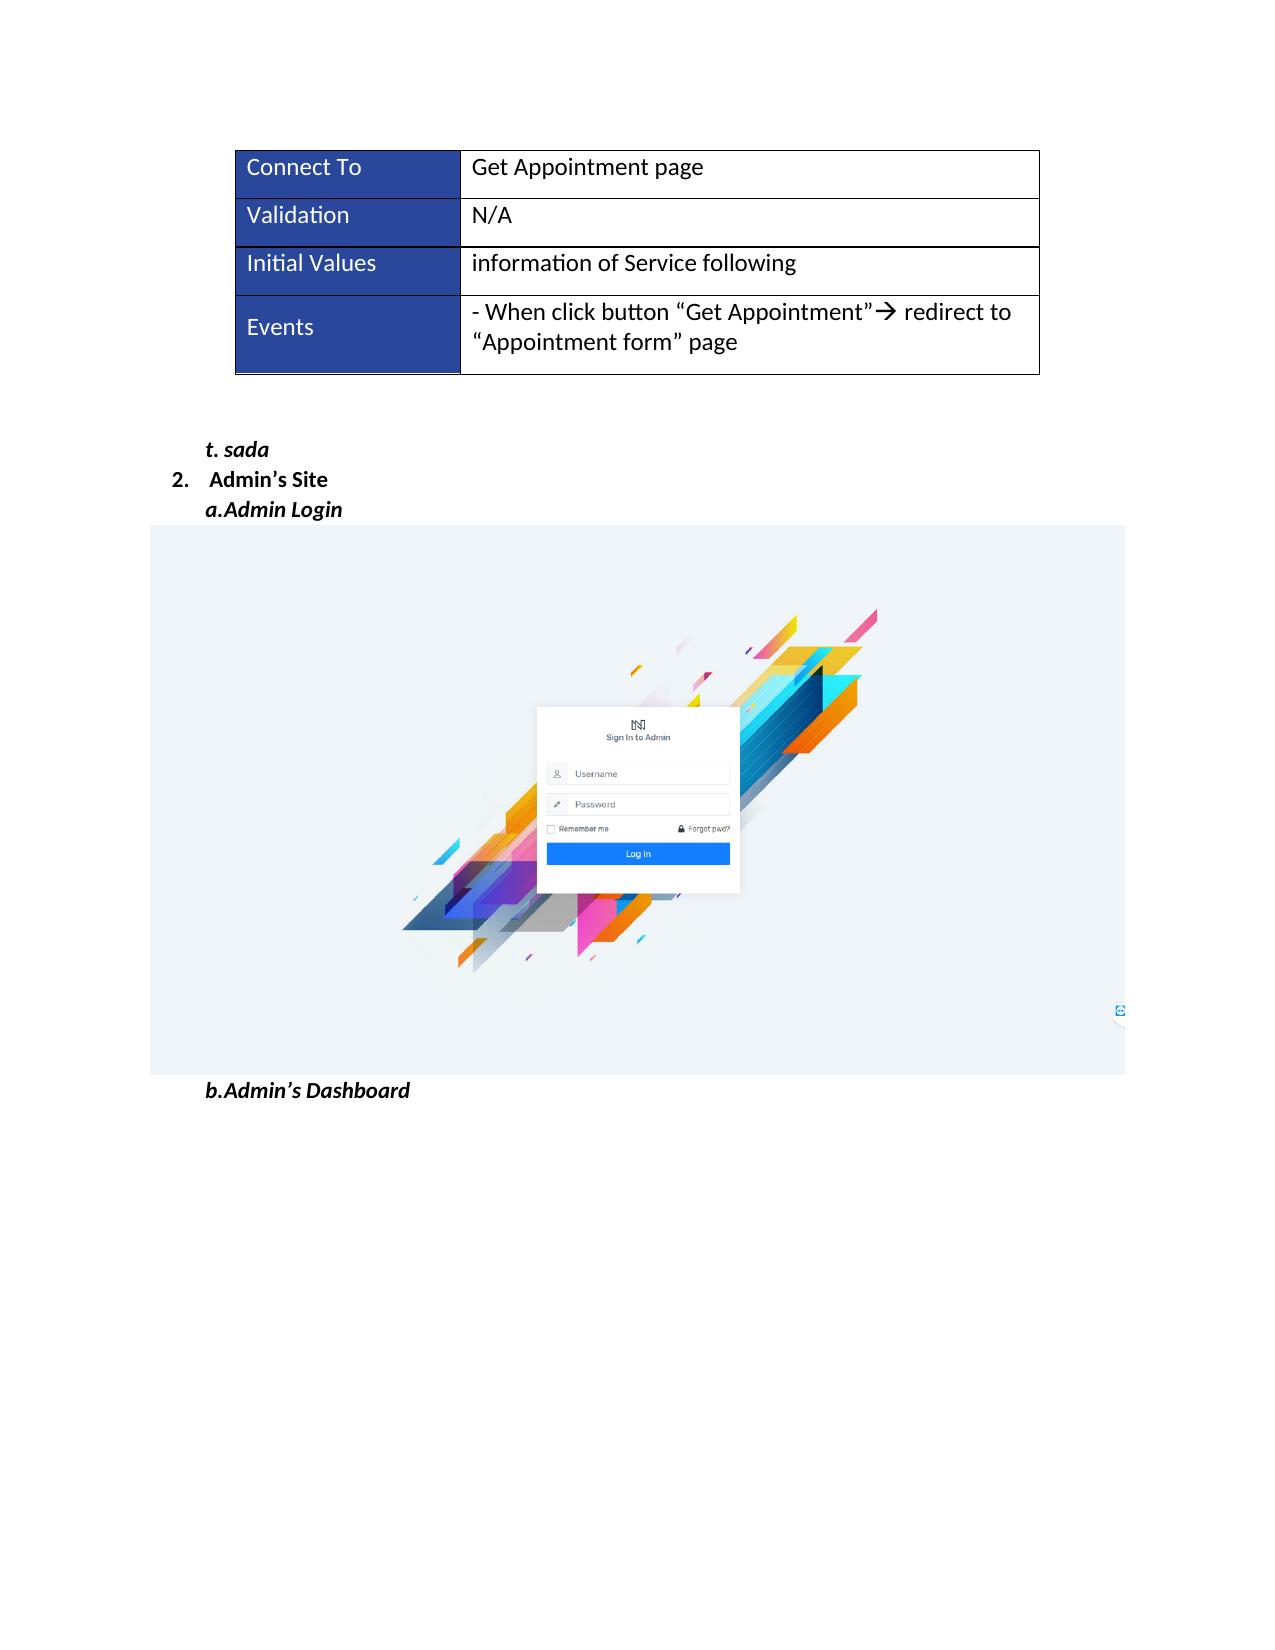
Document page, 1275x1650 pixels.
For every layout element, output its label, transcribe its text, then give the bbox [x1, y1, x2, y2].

picture [150, 525, 1125, 1075]
table_cell information of Service following [461, 248, 1039, 295]
list Admin’s Site [172, 465, 1125, 493]
table_cell Initial Values [236, 248, 460, 295]
table_cell N/A [461, 199, 1039, 246]
table_cell Events [236, 296, 460, 373]
list Admin Login [205, 495, 1125, 523]
list Admin’s Dashboard [205, 1076, 1125, 1104]
list sada [205, 435, 1125, 463]
table_cell Get Appointment page [461, 151, 1039, 198]
table_cell Connect To [236, 151, 460, 198]
table_cell Validation [236, 199, 460, 246]
table_cell - When click button “Get Appointment” redirect to “Appointment form” page [461, 296, 1039, 373]
